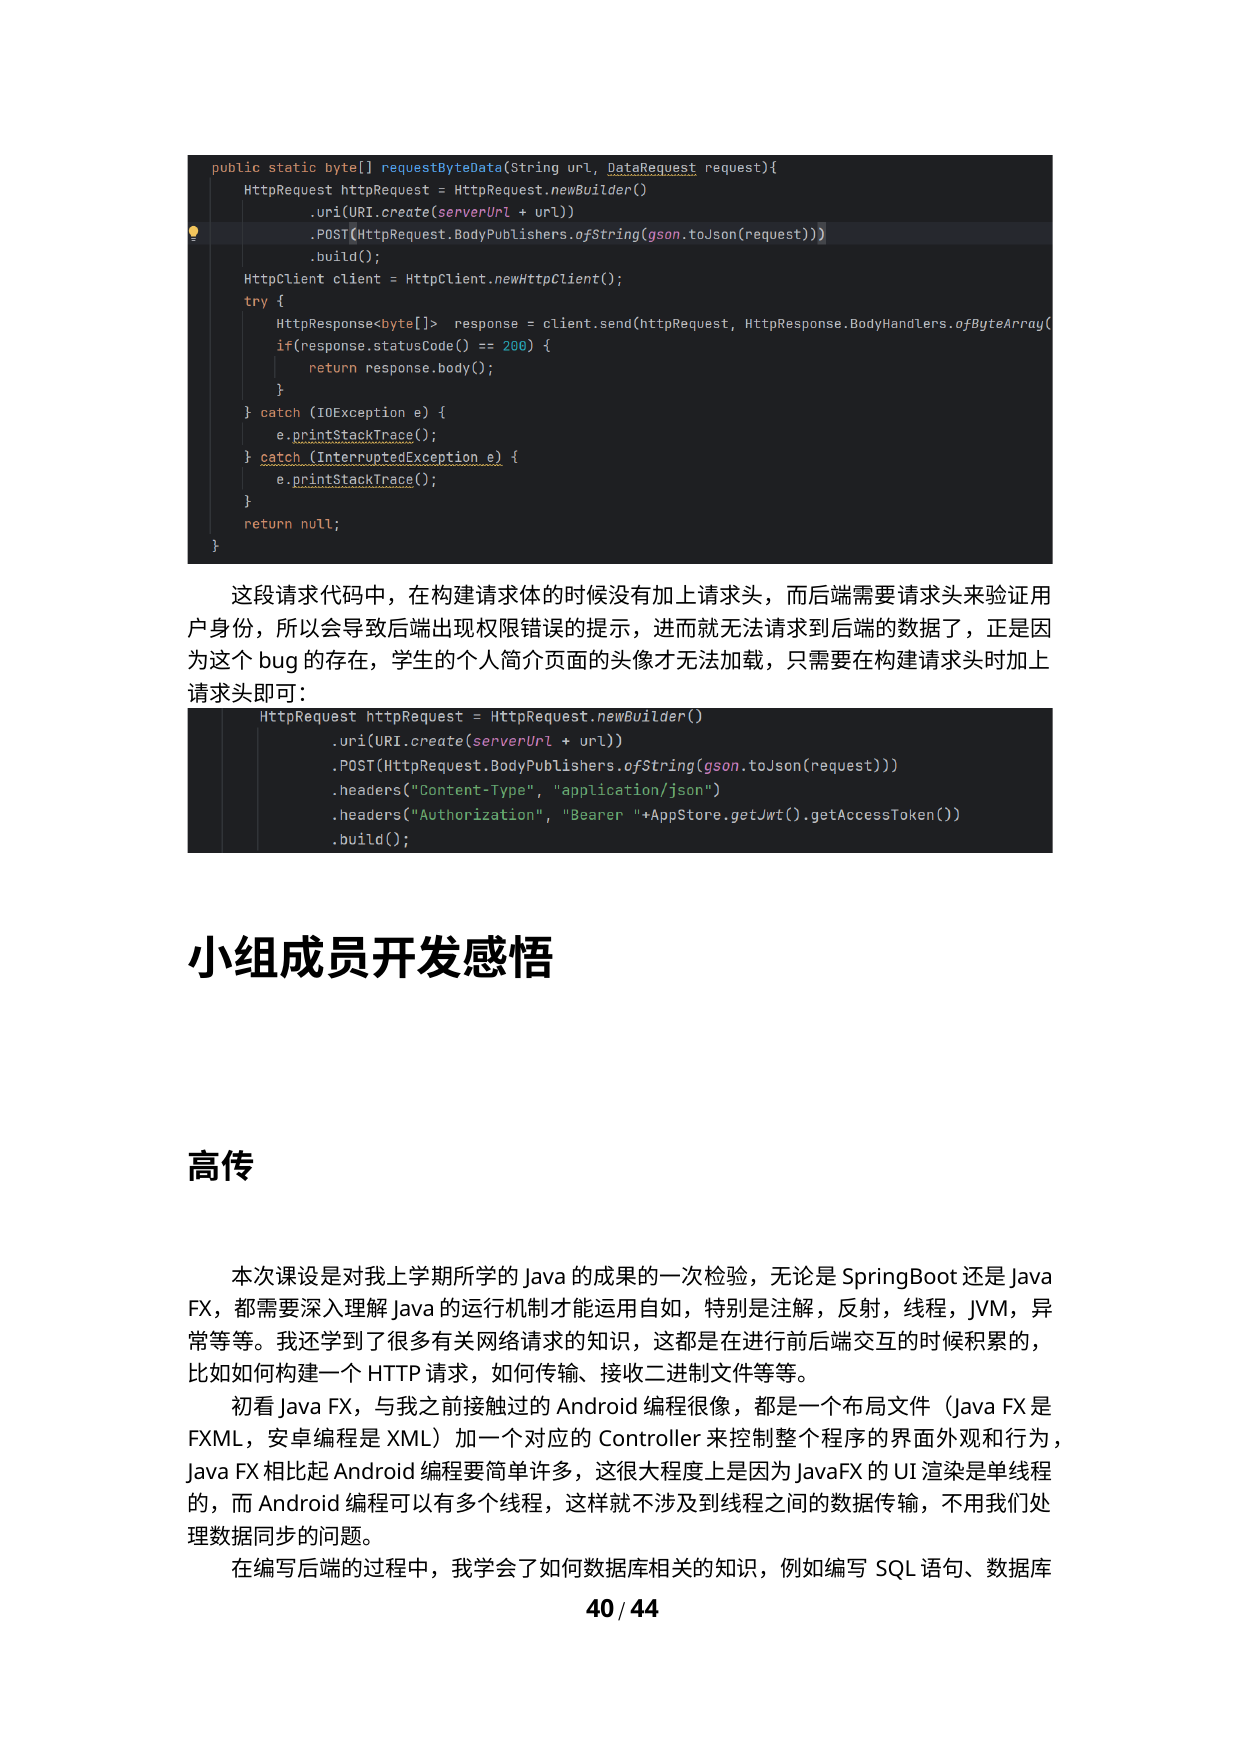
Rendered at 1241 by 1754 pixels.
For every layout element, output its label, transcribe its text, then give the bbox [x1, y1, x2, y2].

subtitle 高传 [187, 1131, 1053, 1196]
text 本次课设是对我上学期所学的Java的成果的一次检验，无论是SpringBoot还是Java FX，都需要深入理解Java的运行机制才能运用自如，特别是注解，反射，线程，JVM，异常等等。我还学到了很多有关网络请求的知识，这都是在进行前后端交互的时候积累的，比如如何构建一个HTTP请求，如何传输、接收二进制文件等等。 [187, 1258, 1053, 1388]
subtitle 小组成员开发感悟 [187, 906, 1053, 1003]
picture [187, 155, 1053, 564]
picture [187, 708, 1053, 853]
text 初看Java FX，与我之前接触过的Android编程很像，都是一个布局文件（Java FX是FXML，安卓编程是XML）加一个对应的Controller来控制整个程序的界面外观和行为，Java FX相比起Android编程要简单许多，这很大程度上是因为JavaFX的UI渲染是单线程的，而Android编程可以有多个线程，这样就不涉及到线程之间的数据传输，不用我们处理数据同步的问题。 [187, 1388, 1053, 1551]
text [187, 1551, 1053, 1583]
text 这段请求代码中，在构建请求体的时候没有加上请求头，而后端需要请求头来验证用户身份，所以会导致后端出现权限错误的提示，进而就无法请求到后端的数据了，正是因为这个bug的存在，学生的个人简介页面的头像才无法加载，只需要在构建请求头时加上请求头即可： [187, 578, 1053, 708]
